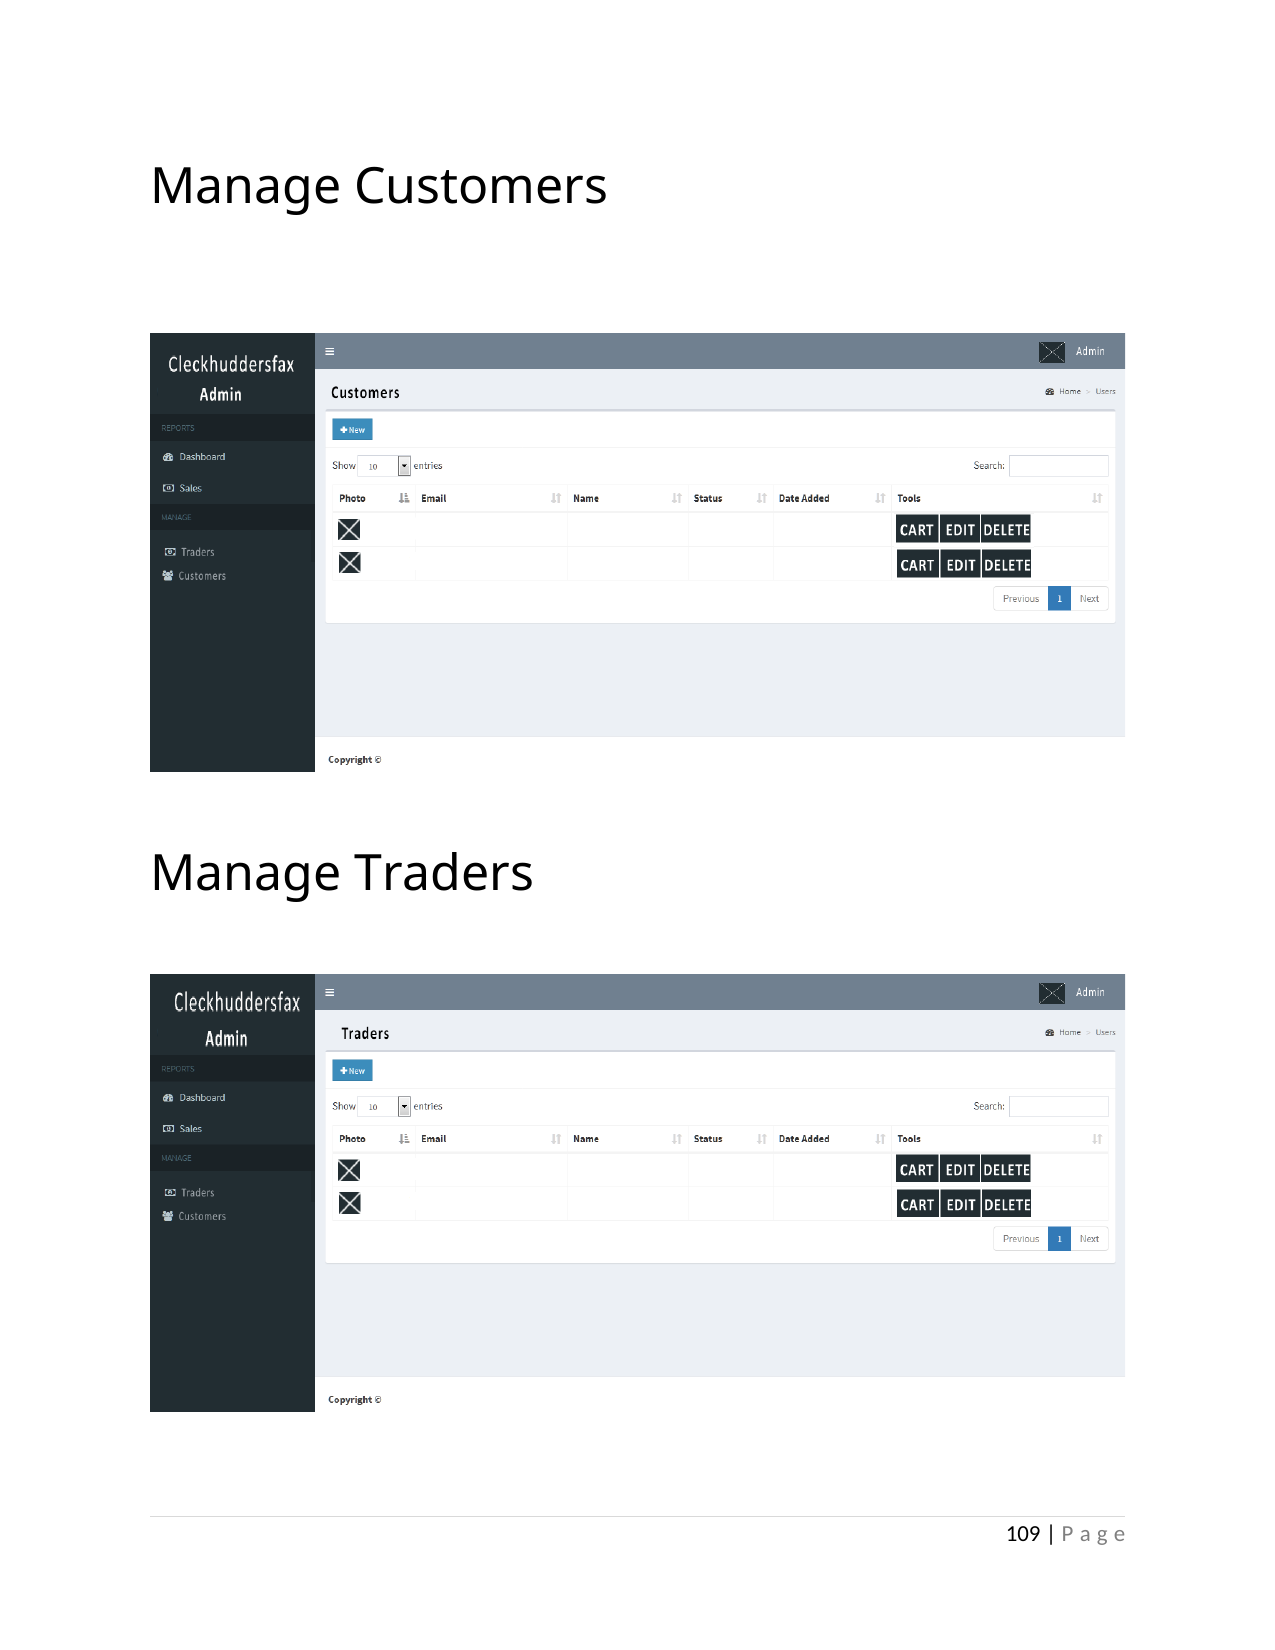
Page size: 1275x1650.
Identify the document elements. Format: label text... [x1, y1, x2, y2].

text Manage Traders [150, 837, 1125, 905]
text Manage Customers [150, 150, 1125, 218]
picture [150, 333, 1125, 772]
picture [150, 974, 1125, 1412]
